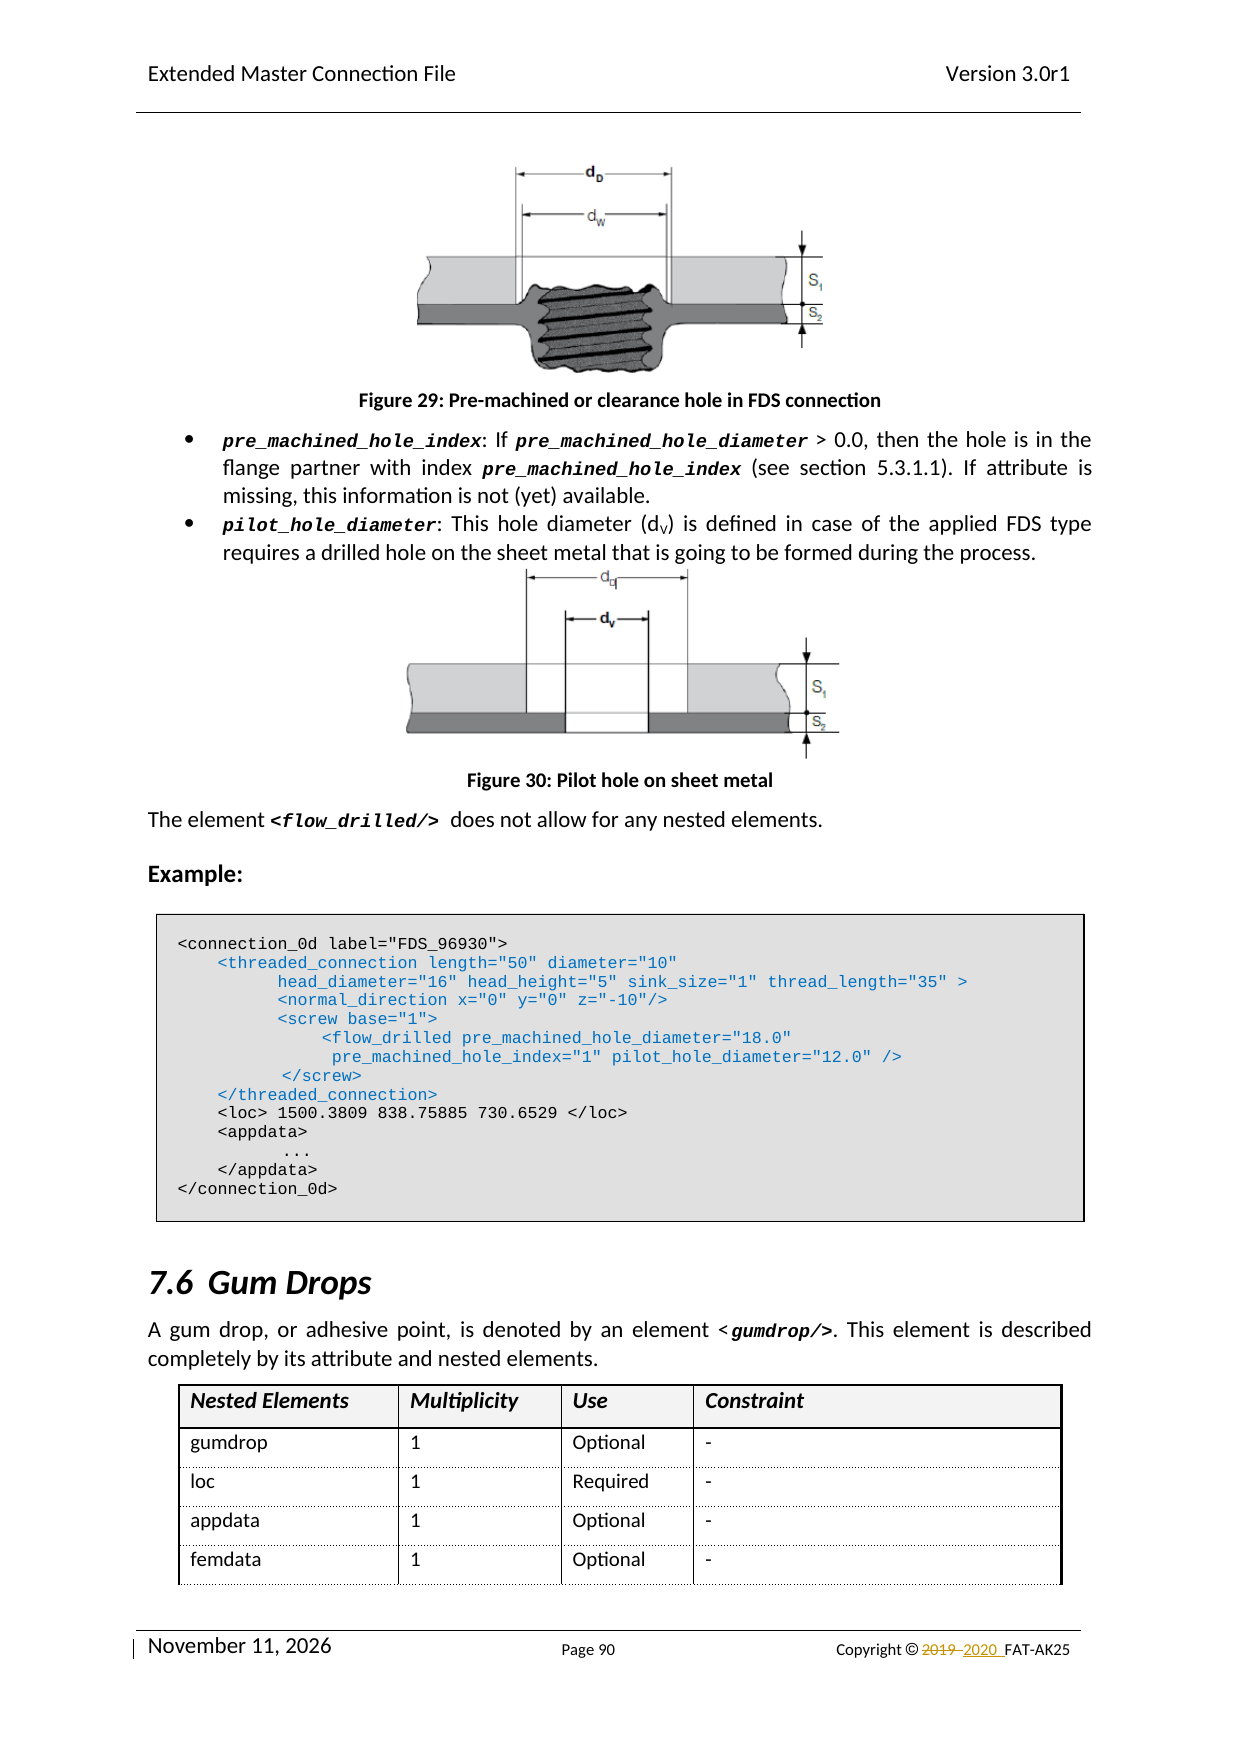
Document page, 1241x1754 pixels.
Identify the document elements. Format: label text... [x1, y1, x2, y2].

text Figure 29: Pre-machined or clearance hole in FDS connection [148, 388, 1092, 413]
text A gum drop, or adhesive point, is denoted by an element <gumdrop/>. This element is described completely by its attribute and nested elements. [148, 1316, 1092, 1372]
text <appdata> [157, 1121, 1083, 1140]
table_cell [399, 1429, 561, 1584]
text <threaded_connection length="50" diameter="10" [157, 951, 1083, 970]
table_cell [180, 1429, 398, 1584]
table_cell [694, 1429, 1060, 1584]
text </connection_0d> [157, 1177, 1083, 1196]
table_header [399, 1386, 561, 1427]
list pre_machined_hole_index: If pre_machined_hole_diameter > 0.0, then the hole is in the flange partner with index pre_machined_hole_index (see section 5.3.1.1). If attribute is missing, this information is not (yet) available. [185, 426, 1092, 509]
text <normal_direction x="0" y="0" z="-10"/> [157, 989, 1083, 1008]
text <flow_drilled pre_machined_hole_diameter="18.0" [157, 1027, 1083, 1045]
text </threaded_connection> [157, 1083, 1083, 1102]
picture [403, 153, 837, 388]
text head_diameter="16" head_height="5" sink_size="1" thread_length="35" > [157, 970, 1083, 989]
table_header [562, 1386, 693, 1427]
subtitle Gum Drops [148, 1260, 1092, 1303]
text <screw base="1"> [157, 1008, 1083, 1027]
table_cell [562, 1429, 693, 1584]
text The element <flow_drilled/> does not allow for any nested elements. [148, 805, 1092, 833]
picture [395, 565, 845, 767]
text Example: [148, 858, 1092, 888]
text ... [157, 1140, 1083, 1158]
list pilot_hole_diameter: This hole diameter (dV) is defined in case of the applied FDS type requires a drilled hole on the sheet metal that is going to be formed during the process. [185, 509, 1092, 566]
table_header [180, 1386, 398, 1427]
text Figure 30: Pilot hole on sheet metal [148, 767, 1092, 792]
text </screw> [157, 1064, 1083, 1083]
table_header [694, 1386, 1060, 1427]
text pre_machined_hole_index="1" pilot_hole_diameter="12.0" /> [157, 1045, 1083, 1064]
text <connection_0d label="FDS_96930"> [157, 932, 1083, 951]
text </appdata> [157, 1158, 1083, 1177]
text <loc> 1500.3809 838.75885 730.6529 </loc> [157, 1102, 1083, 1121]
